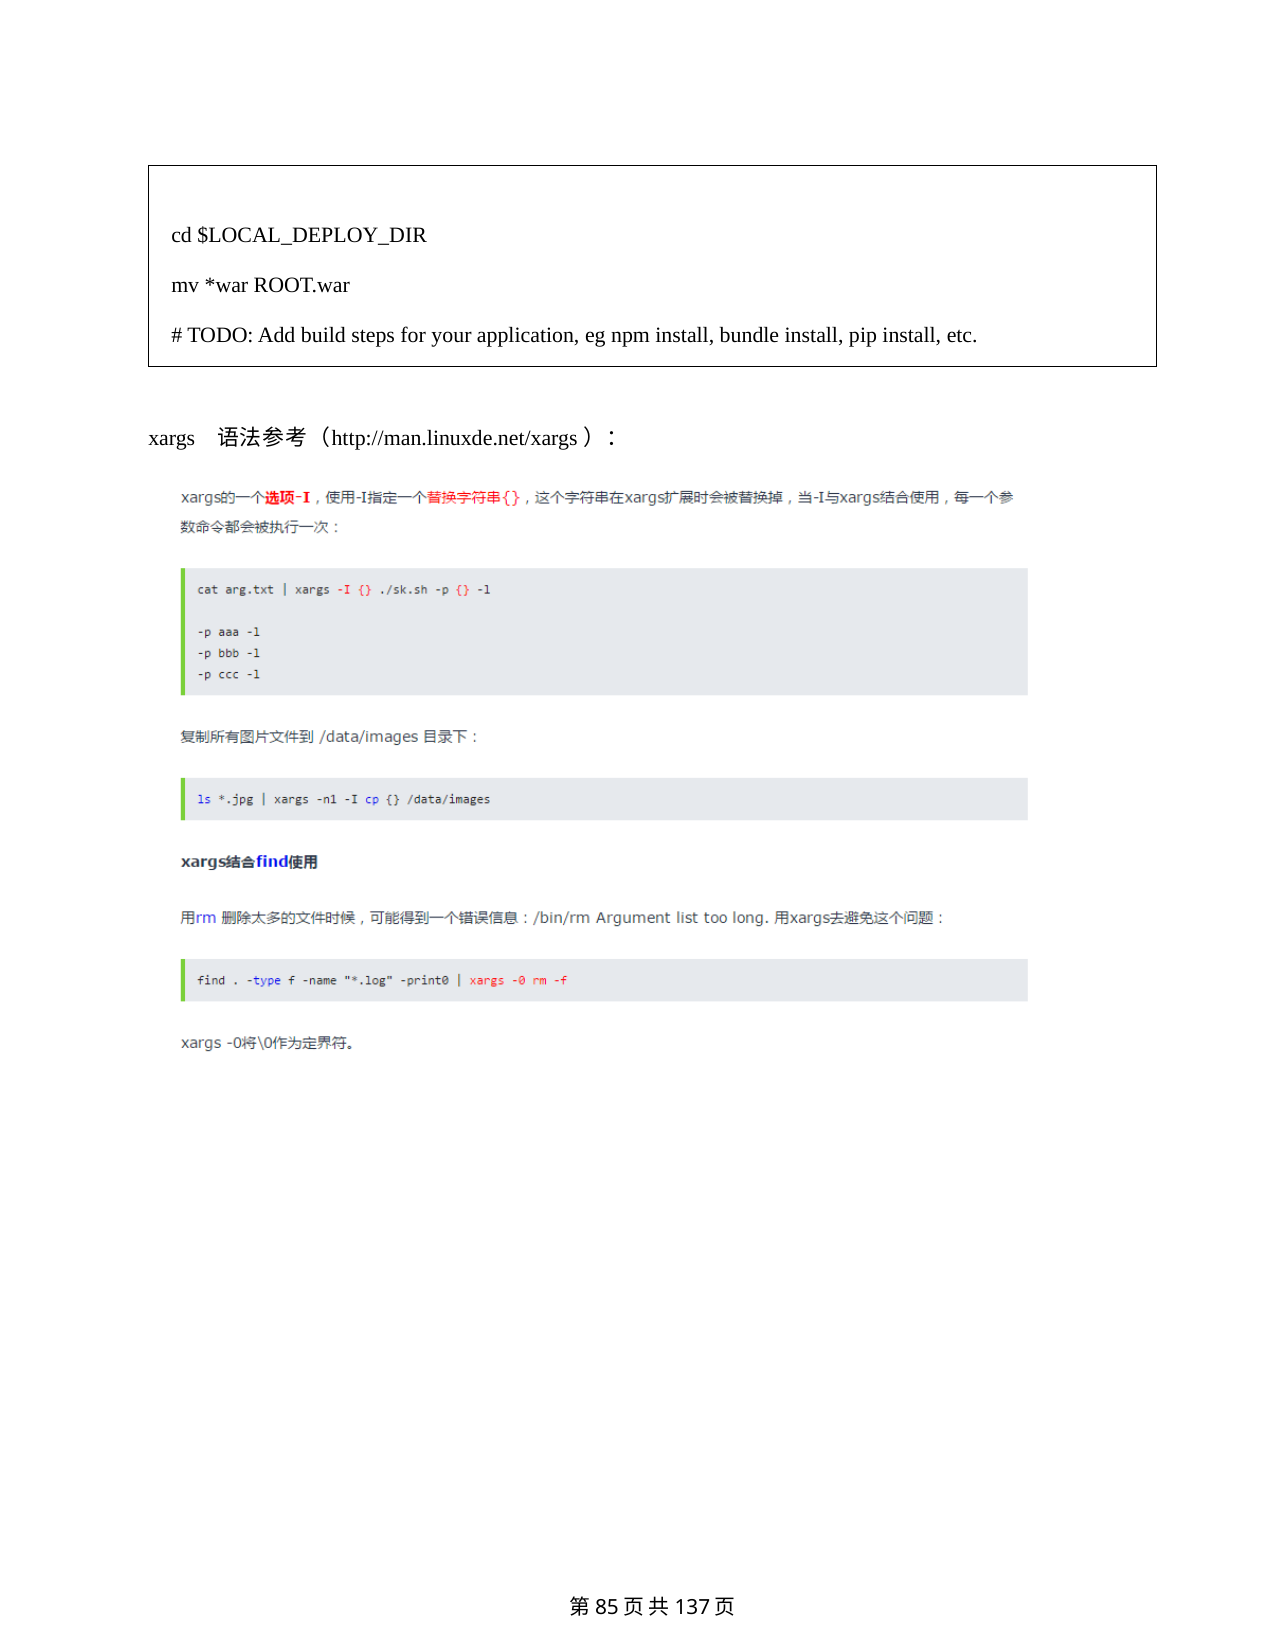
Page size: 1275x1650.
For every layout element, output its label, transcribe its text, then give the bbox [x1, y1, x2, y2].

text xargs语法参考（http://man.linuxde.net/xargs）： [148, 417, 1156, 455]
picture [148, 475, 1031, 1066]
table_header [149, 166, 1156, 366]
